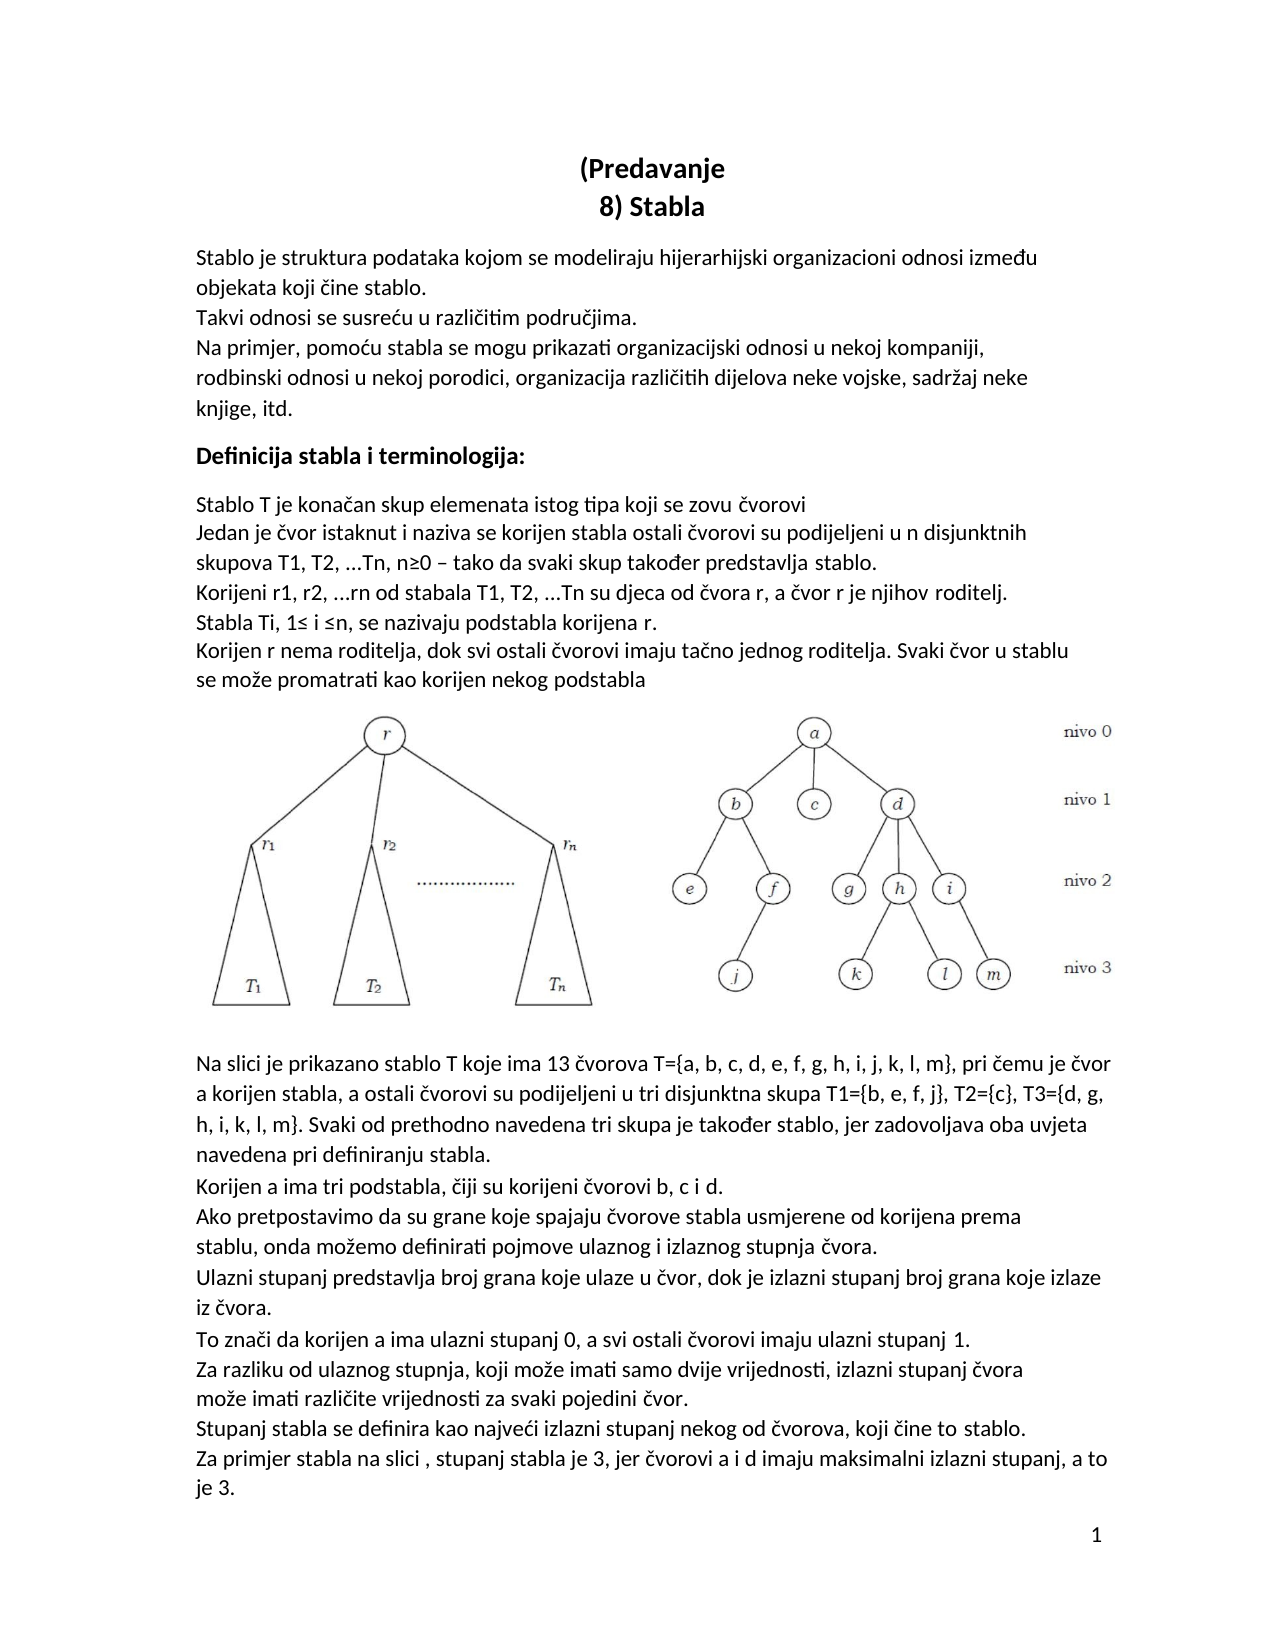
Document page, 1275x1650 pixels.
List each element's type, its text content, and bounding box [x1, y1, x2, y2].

text Korijeni r1, r2, ...rn od stabala T1, T2, ...Tn su djeca od čvora r, a čvor r je njihov roditelj. [196, 578, 1137, 606]
text Ako pretpostavimo da su grane koje spajaju čvorove stabla usmjerene od korijena prema stablu, onda možemo definirati pojmove ulaznog i izlaznog stupnja čvora. [196, 1202, 1082, 1260]
text Za razliku od ulaznog stupnja, koji može imati samo dvije vrijednosti, izlazni stupanj čvora može imati različite vrijednosti za svaki pojedini čvor. [196, 1355, 1073, 1412]
text Takvi odnosi se susreću u različitim područjima. [196, 303, 1137, 331]
text Na slici je prikazano stablo T koje ima 13 čvorova T={a, b, c, d, e, f, g, h, i, j, k, l, m}, pri čemu je čvor a korijen stabla, a ostali čvorovi su podijeljeni u tri disjunktna skupa T1={b, e, f, j}, T2={c}, T3={d, g, h, i, k, l, m}. Svaki od prethodno navedena tri skupa je također stablo, jer zadovoljava oba uvjeta navedena pri definiranju stabla. [196, 1049, 1121, 1168]
text Stablo T je konačan skup elemenata istog tipa koji se zovu čvorovi [196, 490, 1137, 518]
subtitle Definicija stabla i terminologija: [196, 440, 1137, 471]
text Za primjer stabla na slici , stupanj stabla je 3, jer čvorovi a i d imaju maksimalni izlazni stupanj, a to je 3. [196, 1444, 1124, 1501]
text Ulazni stupanj predstavlja broj grana koje ulaze u čvor, dok je izlazni stupanj broj grana koje izlaze iz čvora. [196, 1263, 1115, 1321]
text To znači da korijen a ima ulazni stupanj 0, a svi ostali čvorovi imaju ulazni stupanj 1. [196, 1323, 1137, 1353]
picture [667, 715, 1115, 994]
text Na primjer, pomoću stabla se mogu prikazati organizacijski odnosi u nekoj kompaniji, rodbinski odnosi u nekoj porodici, organizacija različitih dijelova neke vojske, sadržaj neke knjige, itd. [196, 333, 1069, 422]
text Korijen r nema roditelja, dok svi ostali čvorovi imaju tačno jednog roditelja. Svaki čvor u stablu se može promatrati kao korijen nekog podstabla [196, 636, 1088, 694]
text Korijen a ima tri podstabla, čiji su korijeni čvorovi b, c i d. [196, 1170, 1137, 1201]
text Stupanj stabla se definira kao najveći izlazni stupanj nekog od čvorova, koji čine to stablo. [196, 1414, 1137, 1442]
subtitle (Predavanje 8) Stabla [571, 150, 733, 223]
text Stablo je struktura podataka kojom se modeliraju hijerarhijski organizacioni odnosi između objekata koji čine stablo. [196, 243, 1117, 301]
picture [207, 713, 597, 1008]
text Stabla Ti, 1≤ i ≤n, se nazivaju podstabla korijena r. [196, 608, 1137, 636]
text Jedan je čvor istaknut i naziva se korijen stabla ostali čvorovi su podijeljeni u n disjunktnih skupova T1, T2, ...Tn, n≥0 – tako da svaki skup također predstavlja stablo. [196, 518, 1103, 576]
